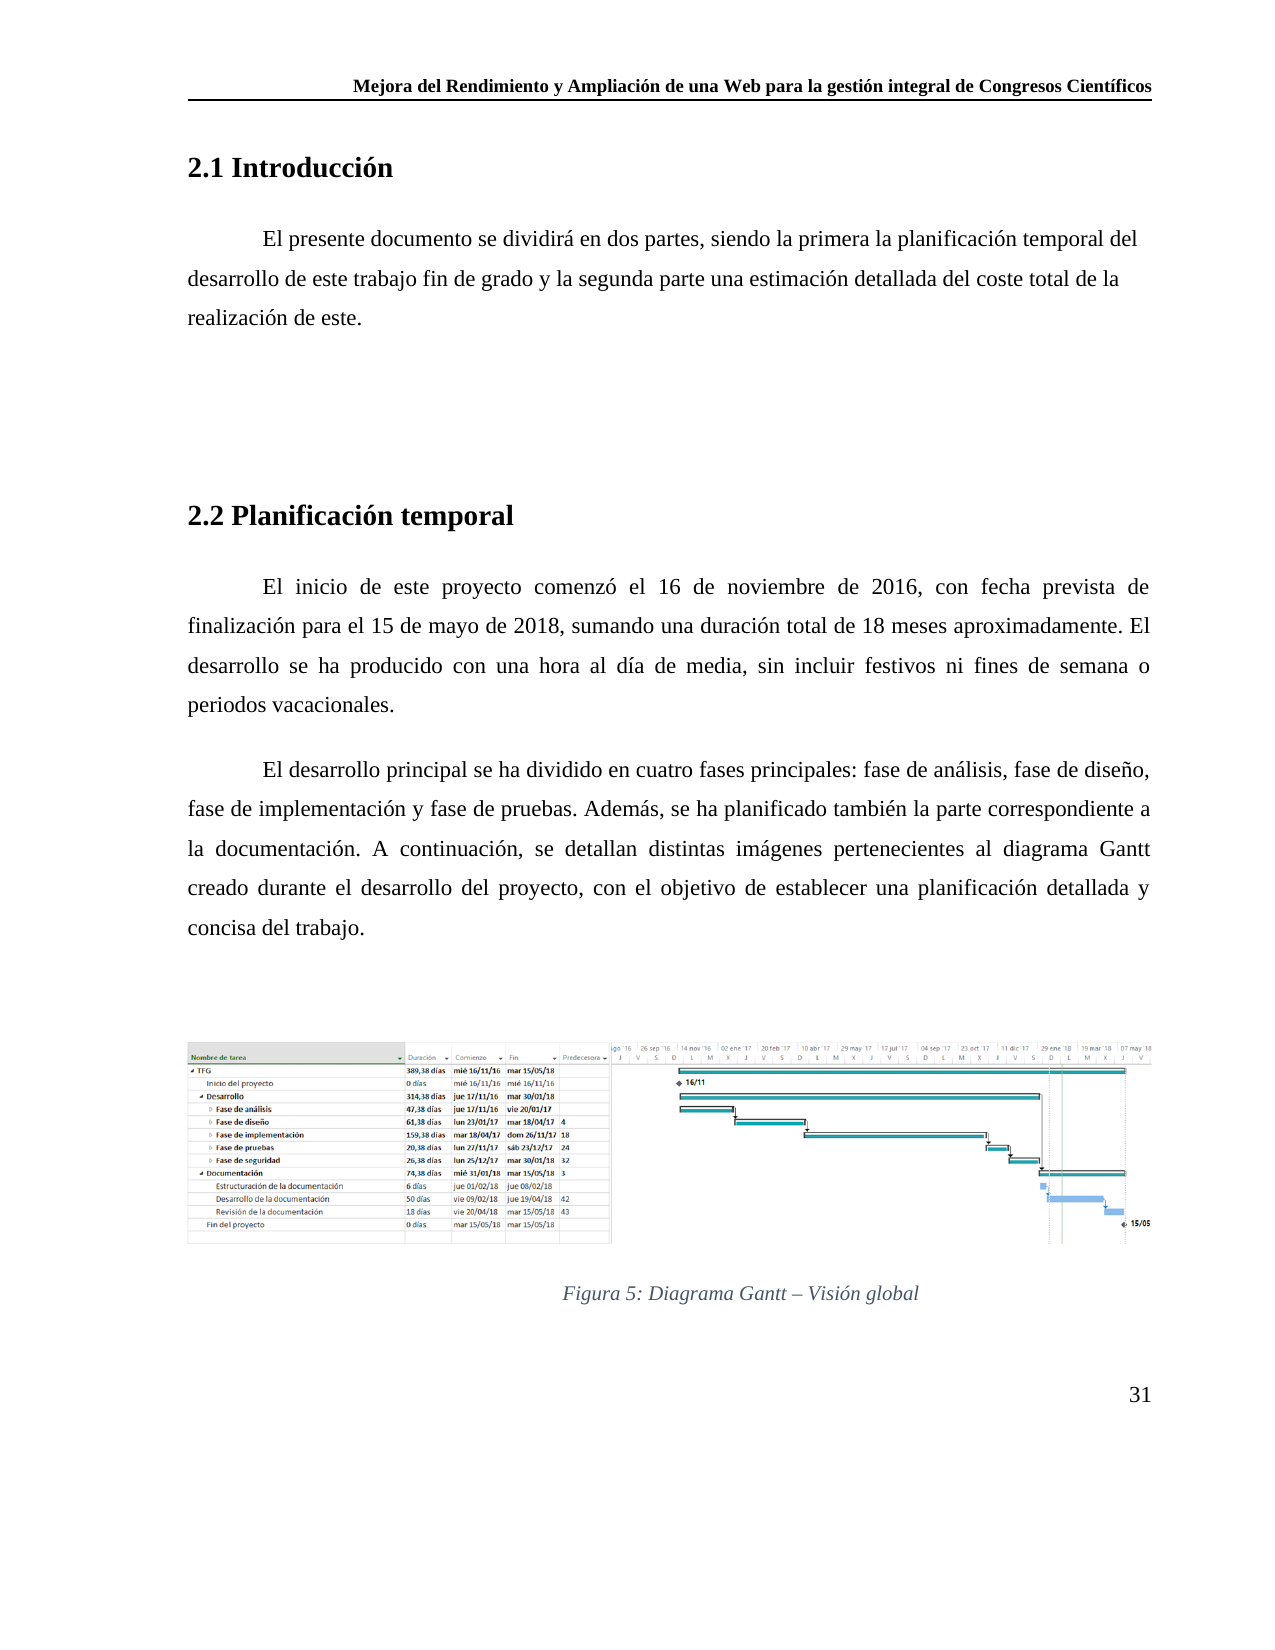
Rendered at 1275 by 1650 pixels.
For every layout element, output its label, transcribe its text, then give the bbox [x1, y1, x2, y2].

picture [187, 1042, 1152, 1244]
text El presente documento se dividirá en dos partes, siendo la primera la planificación temporal del desarrollo de este trabajo fin de grado y la segunda parte una estimación detallada del coste total de la realización de este. [187, 225, 1152, 331]
title 2.2 Planificación temporal [187, 498, 1152, 531]
subtitle 2.1 Introducción [187, 150, 1152, 183]
text El inicio de este proyecto comenzó el 16 de noviembre de 2016, con fecha prevista de finalización para el 15 de mayo de 2018, sumando una duración total de 18 meses aproximadamente. El desarrollo se ha producido con una hora al día de media, sin incluir festivos ni fines de semana o periodos vacacionales. [187, 573, 1152, 718]
text El desarrollo principal se ha dividido en cuatro fases principales: fase de análisis, fase de diseño, fase de implementación y fase de pruebas. Además, se ha planificado también la parte correspondiente a la documentación. A continuación, se detallan distintas imágenes pertenecientes al diagrama Gantt creado durante el desarrollo del proyecto, con el objetivo de establecer una planificación detallada y concisa del trabajo. [187, 756, 1152, 940]
